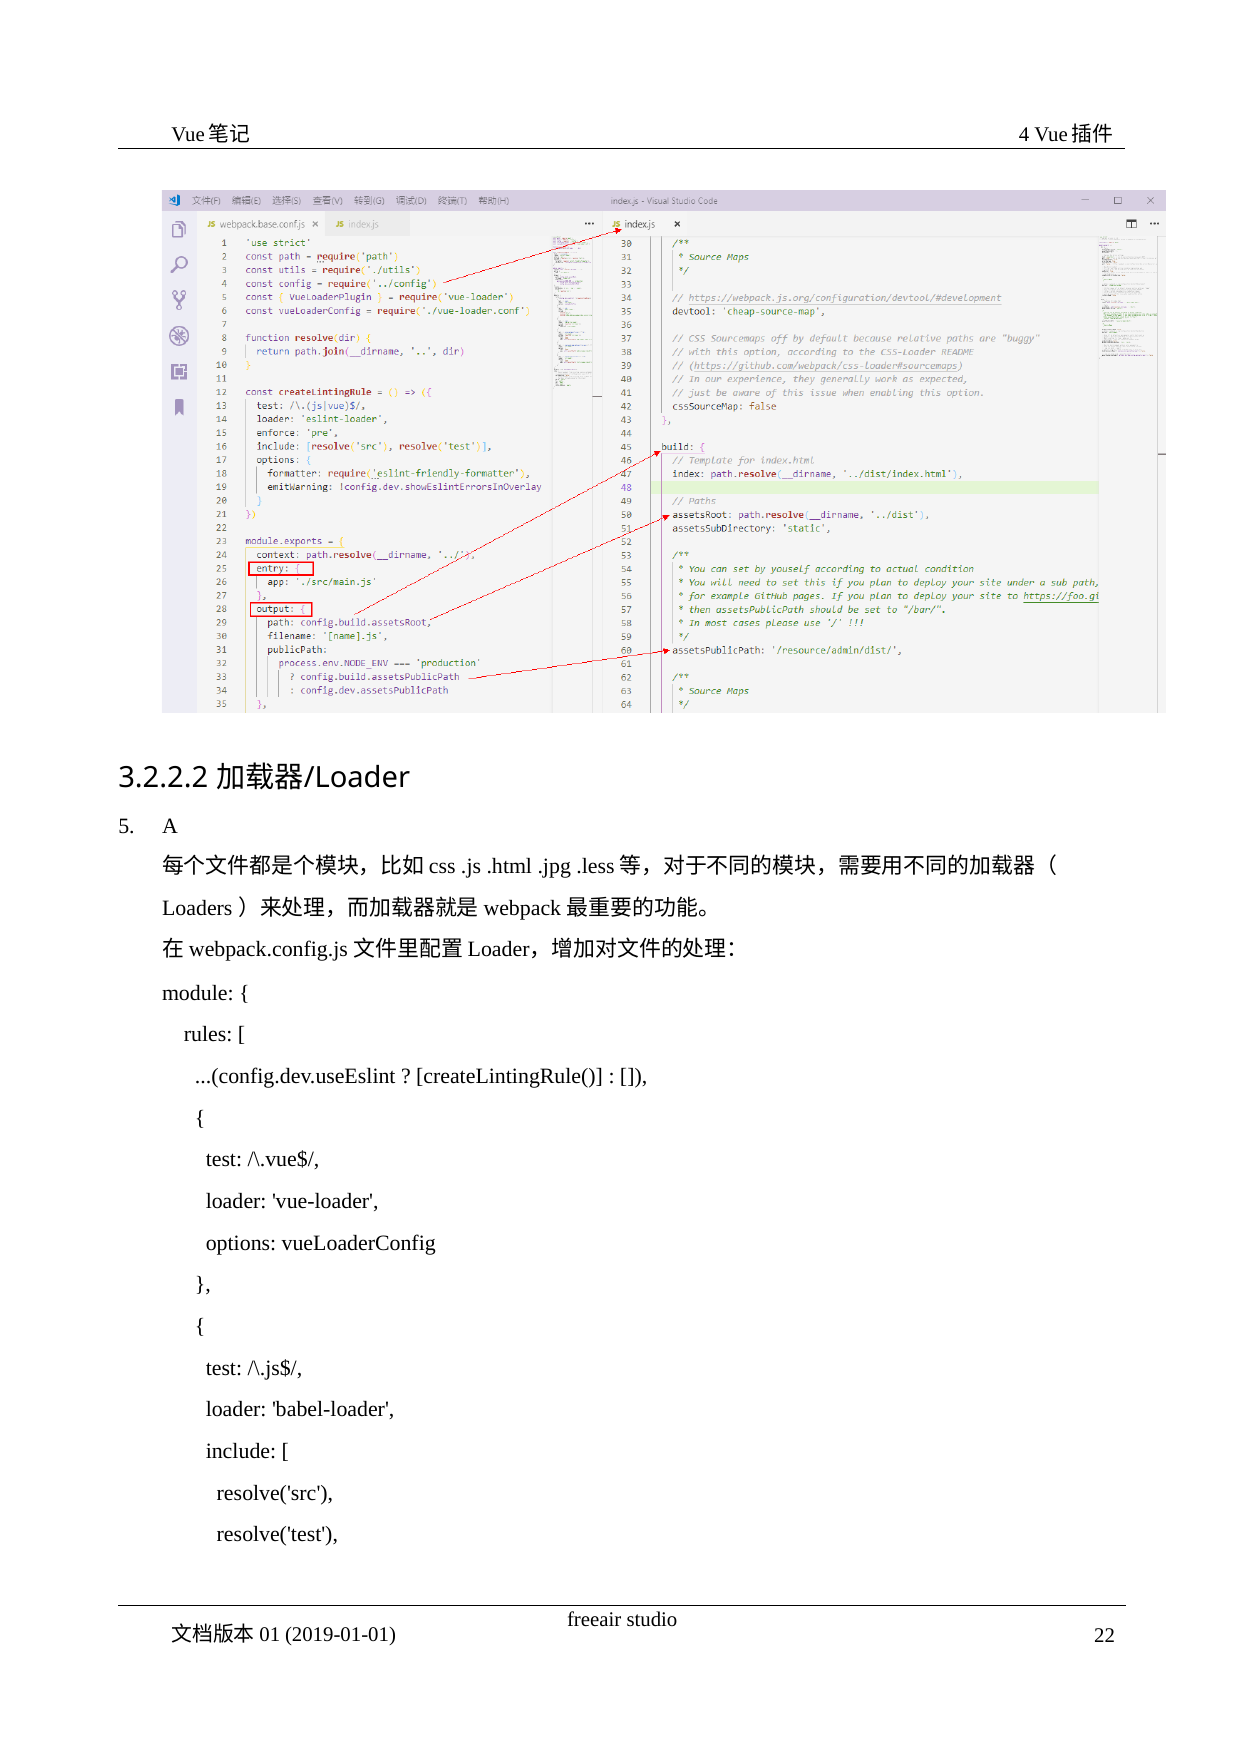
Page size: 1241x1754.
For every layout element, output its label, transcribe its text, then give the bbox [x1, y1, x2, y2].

list 在 webpack.config.js 文件里配置 Loader，增加对文件的处理： [162, 921, 1122, 963]
list resolve('test'), [162, 1505, 1122, 1546]
list resolve('src'), [162, 1463, 1122, 1505]
list include: [ [162, 1421, 1122, 1463]
list test: /\.vue$/, [162, 1130, 1122, 1171]
list options: vueLoaderConfig [162, 1213, 1122, 1255]
list { [162, 1296, 1122, 1338]
list 每个文件都是个模块，比如css .js .html .jpg .less等，对于不同的模块，需要用不同的加载器（ Loaders ）来处理，而加载器就是 webpack 最重要的功能。 [162, 838, 1122, 921]
list { [162, 1088, 1122, 1130]
subtitle 加载器/Loader [118, 754, 1122, 796]
list ...(config.dev.useEslint ? [createLintingRule()] : []), [162, 1046, 1122, 1088]
list loader: 'vue-loader', [162, 1171, 1122, 1213]
list rules: [ [162, 1005, 1122, 1046]
list loader: 'babel-loader', [162, 1380, 1122, 1421]
picture [161, 190, 1166, 713]
list A [118, 796, 1122, 838]
list module: { [162, 963, 1122, 1005]
list test: /\.js$/, [162, 1338, 1122, 1380]
list }, [162, 1255, 1122, 1296]
